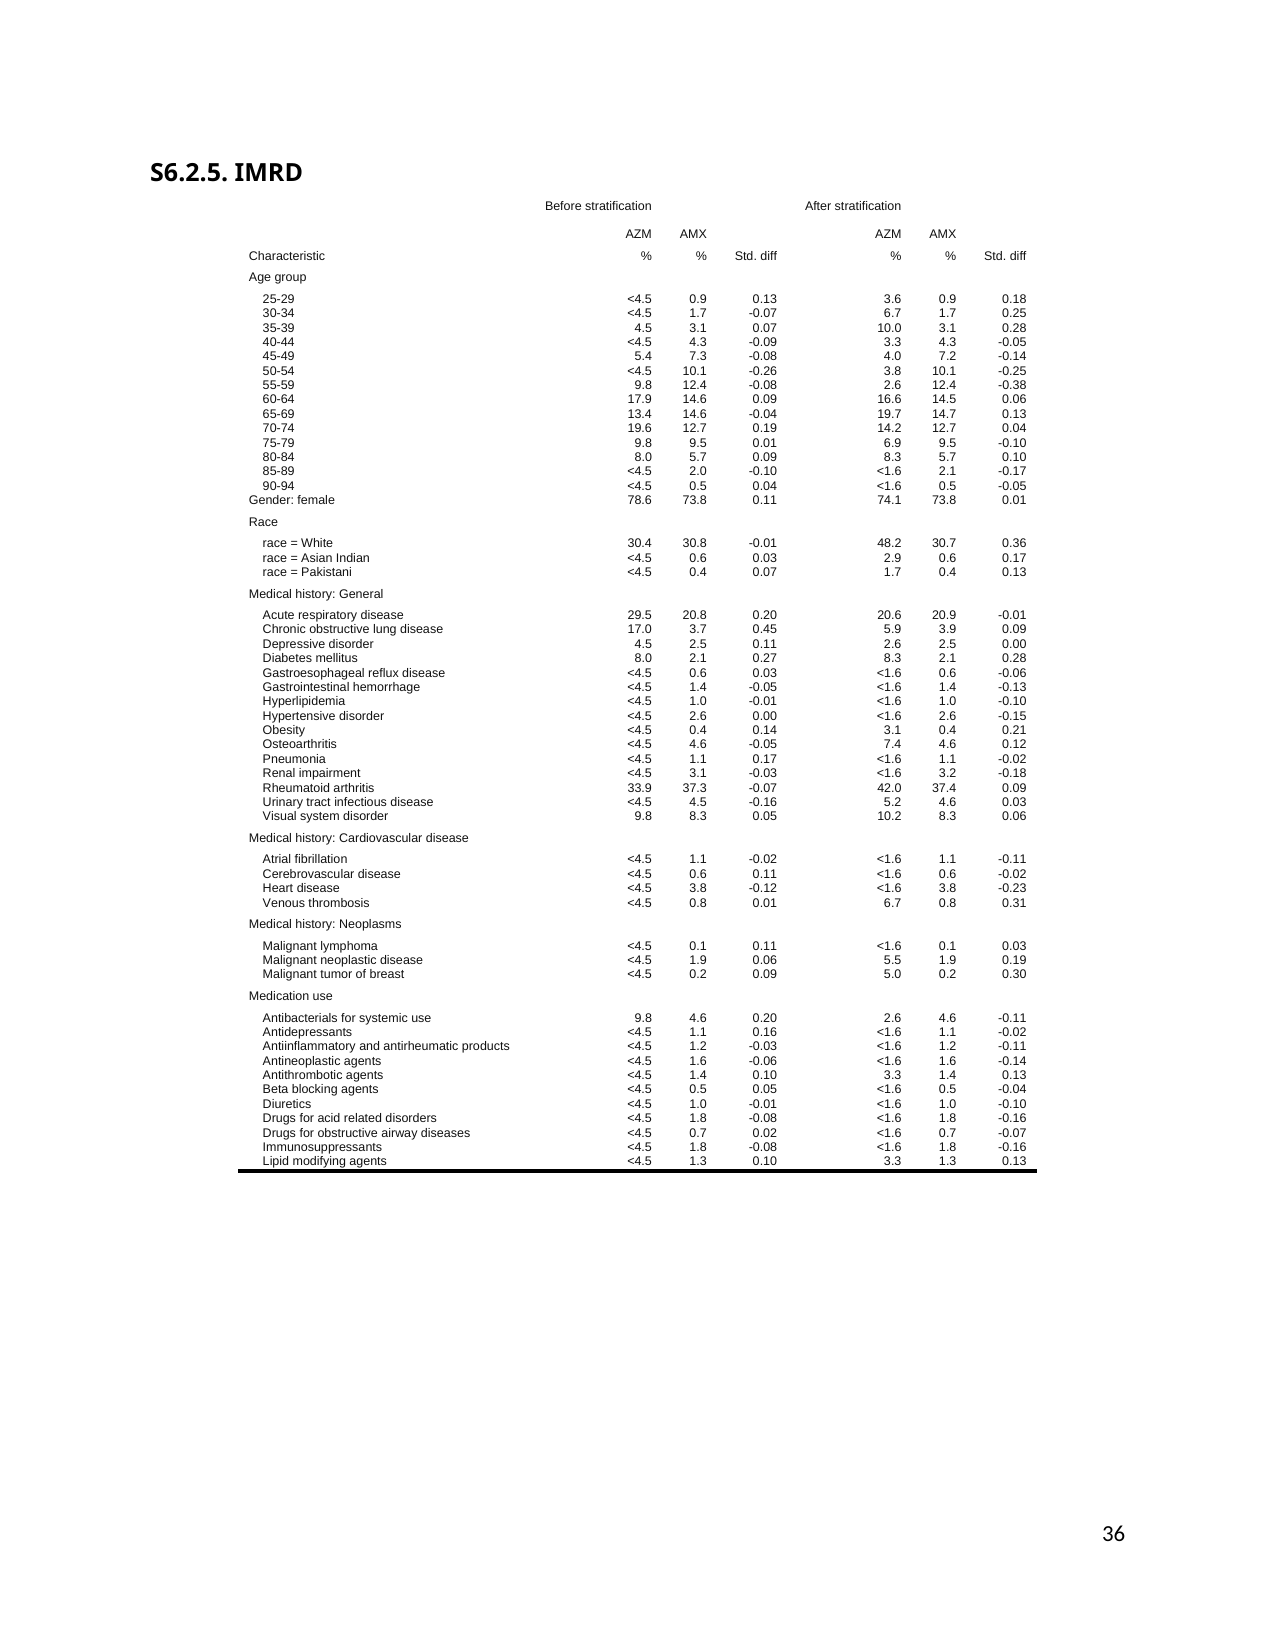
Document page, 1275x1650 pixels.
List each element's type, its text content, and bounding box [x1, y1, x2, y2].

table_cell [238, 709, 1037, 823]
subtitle S6.2.5. IMRD [150, 154, 1125, 188]
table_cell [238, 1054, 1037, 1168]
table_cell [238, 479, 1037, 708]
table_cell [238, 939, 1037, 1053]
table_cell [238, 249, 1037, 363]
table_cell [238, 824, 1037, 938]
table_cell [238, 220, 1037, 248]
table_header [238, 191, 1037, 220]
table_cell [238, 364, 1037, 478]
